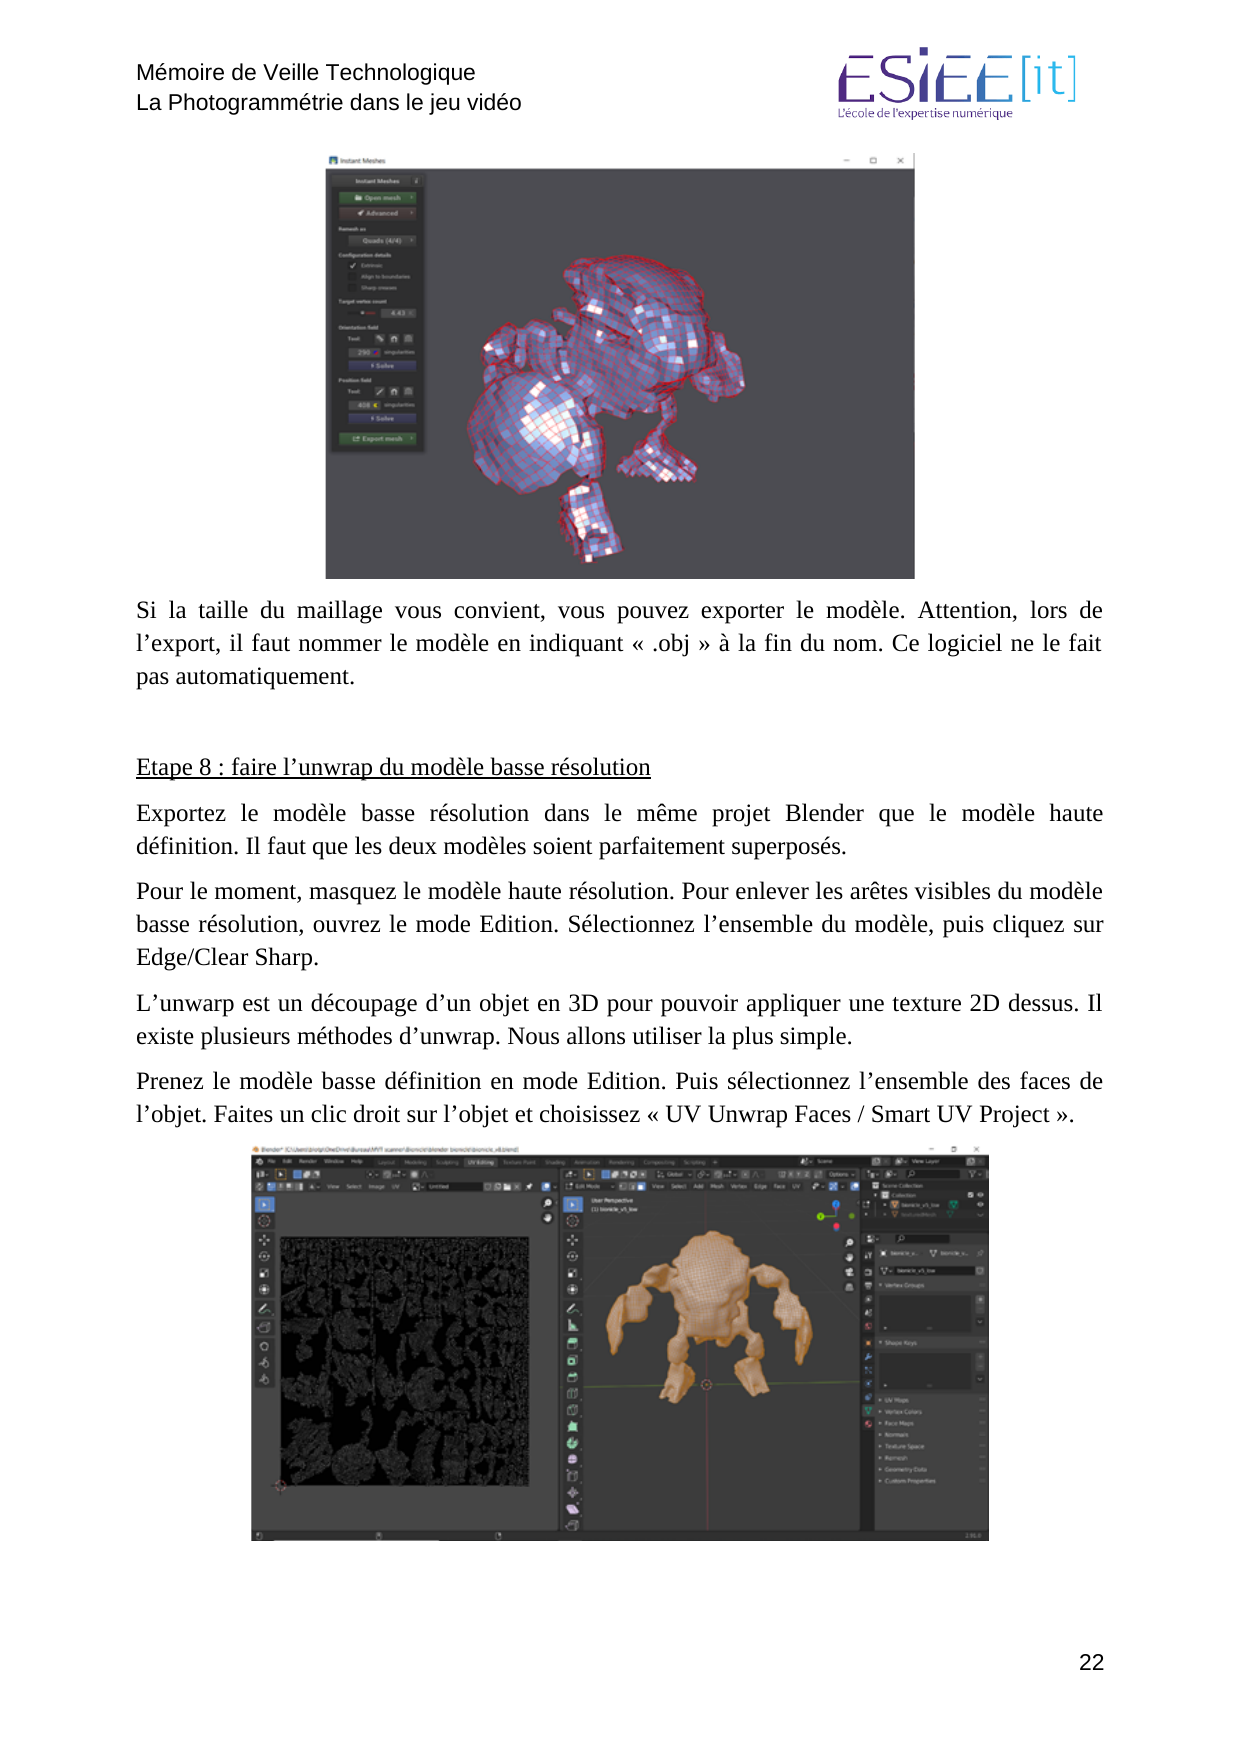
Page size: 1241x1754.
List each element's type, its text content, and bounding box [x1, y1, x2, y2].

text Etape 8 : faire l’unwrap du modèle basse résolution [136, 752, 1104, 781]
picture [325, 153, 915, 579]
picture [251, 1145, 989, 1541]
text Exportez le modèle basse résolution dans le même projet Blender que le modèle haute définition. Il faut que les deux modèles soient parfaitement superposés. [136, 798, 1104, 859]
text Si la taille du maillage vous convient, vous pouvez exporter le modèle. Attention, lors de l’export, il faut nommer le modèle en indiquant « .obj » à la fin du nom. Ce logiciel ne le fait pas automatiquement. [136, 595, 1104, 690]
text L’unwarp est un découpage d’un objet en 3D pour pouvoir appliquer une texture 2D dessus. Il existe plusieurs méthodes d’unwrap. Nous allons utiliser la plus simple. [136, 988, 1104, 1049]
text Prenez le modèle basse définition en mode Edition. Puis sélectionnez l’ensemble des faces de l’objet. Faites un clic droit sur l’objet et choisissez « UV Unwrap Faces / Smart UV Project ». [136, 1066, 1104, 1128]
picture [838, 47, 1075, 120]
text Pour le moment, masquez le modèle haute résolution. Pour enlever les arêtes visibles du modèle basse résolution, ouvrez le mode Edition. Sélectionnez l’ensemble du modèle, puis cliquez sur Edge/Clear Sharp. [136, 876, 1104, 971]
